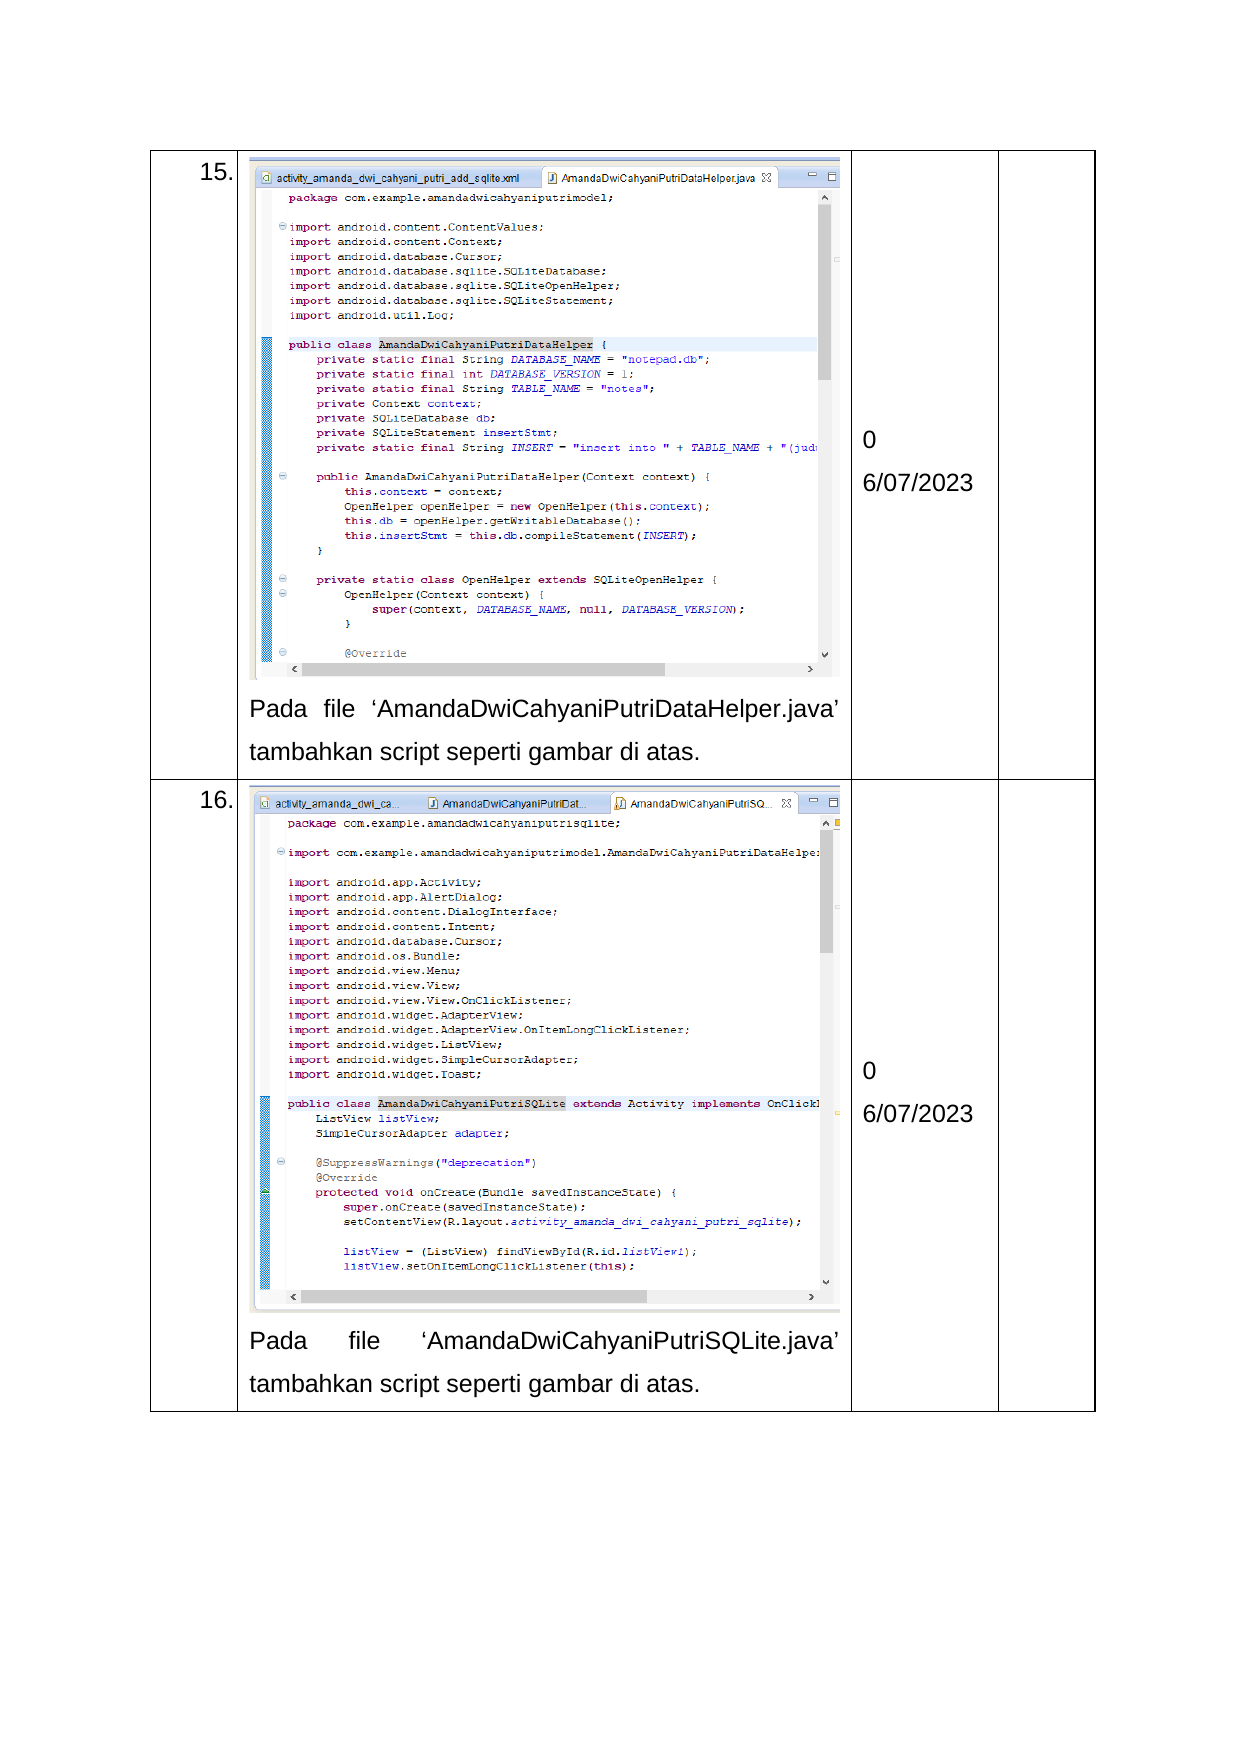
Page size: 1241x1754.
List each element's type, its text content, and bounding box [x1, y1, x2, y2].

picture [249, 785, 840, 1313]
table_cell [999, 151, 1094, 778]
table_cell Pada file ‘AmandaDwiCahyaniPutriDataHelper.java’ tambahkan script seperti gambar di atas. [238, 151, 851, 778]
table_cell Pada file ‘AmandaDwiCahyaniPutriSQLite.java’ tambahkan script seperti gambar di atas. [238, 780, 851, 1411]
picture [249, 157, 840, 680]
table_cell [999, 780, 1094, 1411]
table_cell [151, 780, 237, 1411]
table_cell [151, 151, 237, 778]
table_cell 06/07/2023 [852, 151, 998, 778]
table_cell 06/07/2023 [852, 780, 998, 1411]
